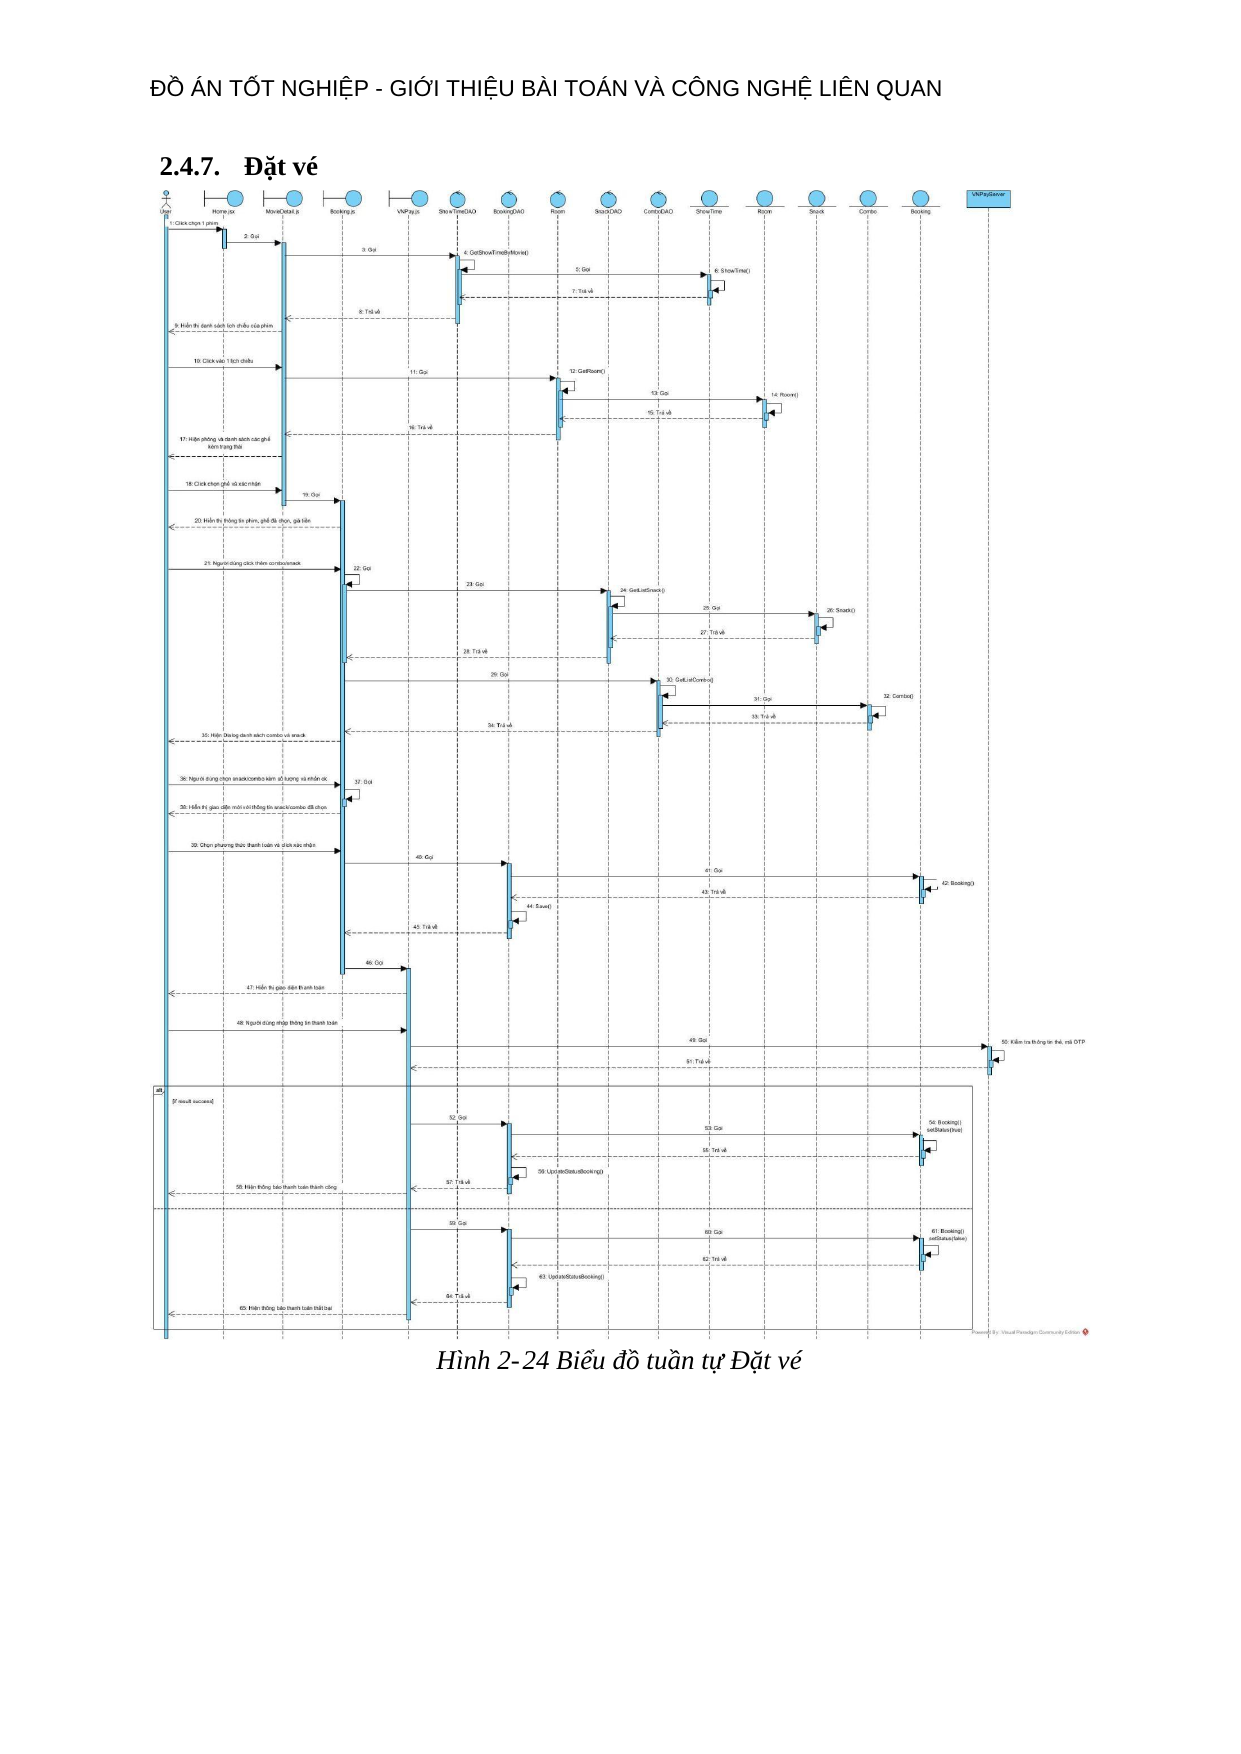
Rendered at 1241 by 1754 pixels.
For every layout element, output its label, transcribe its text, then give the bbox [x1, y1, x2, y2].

text Hình 2-24 Biểu đồ tuần tự Đặt vé [150, 1344, 1090, 1375]
subtitle Đặt vé [159, 150, 1090, 181]
picture [150, 190, 1091, 1340]
